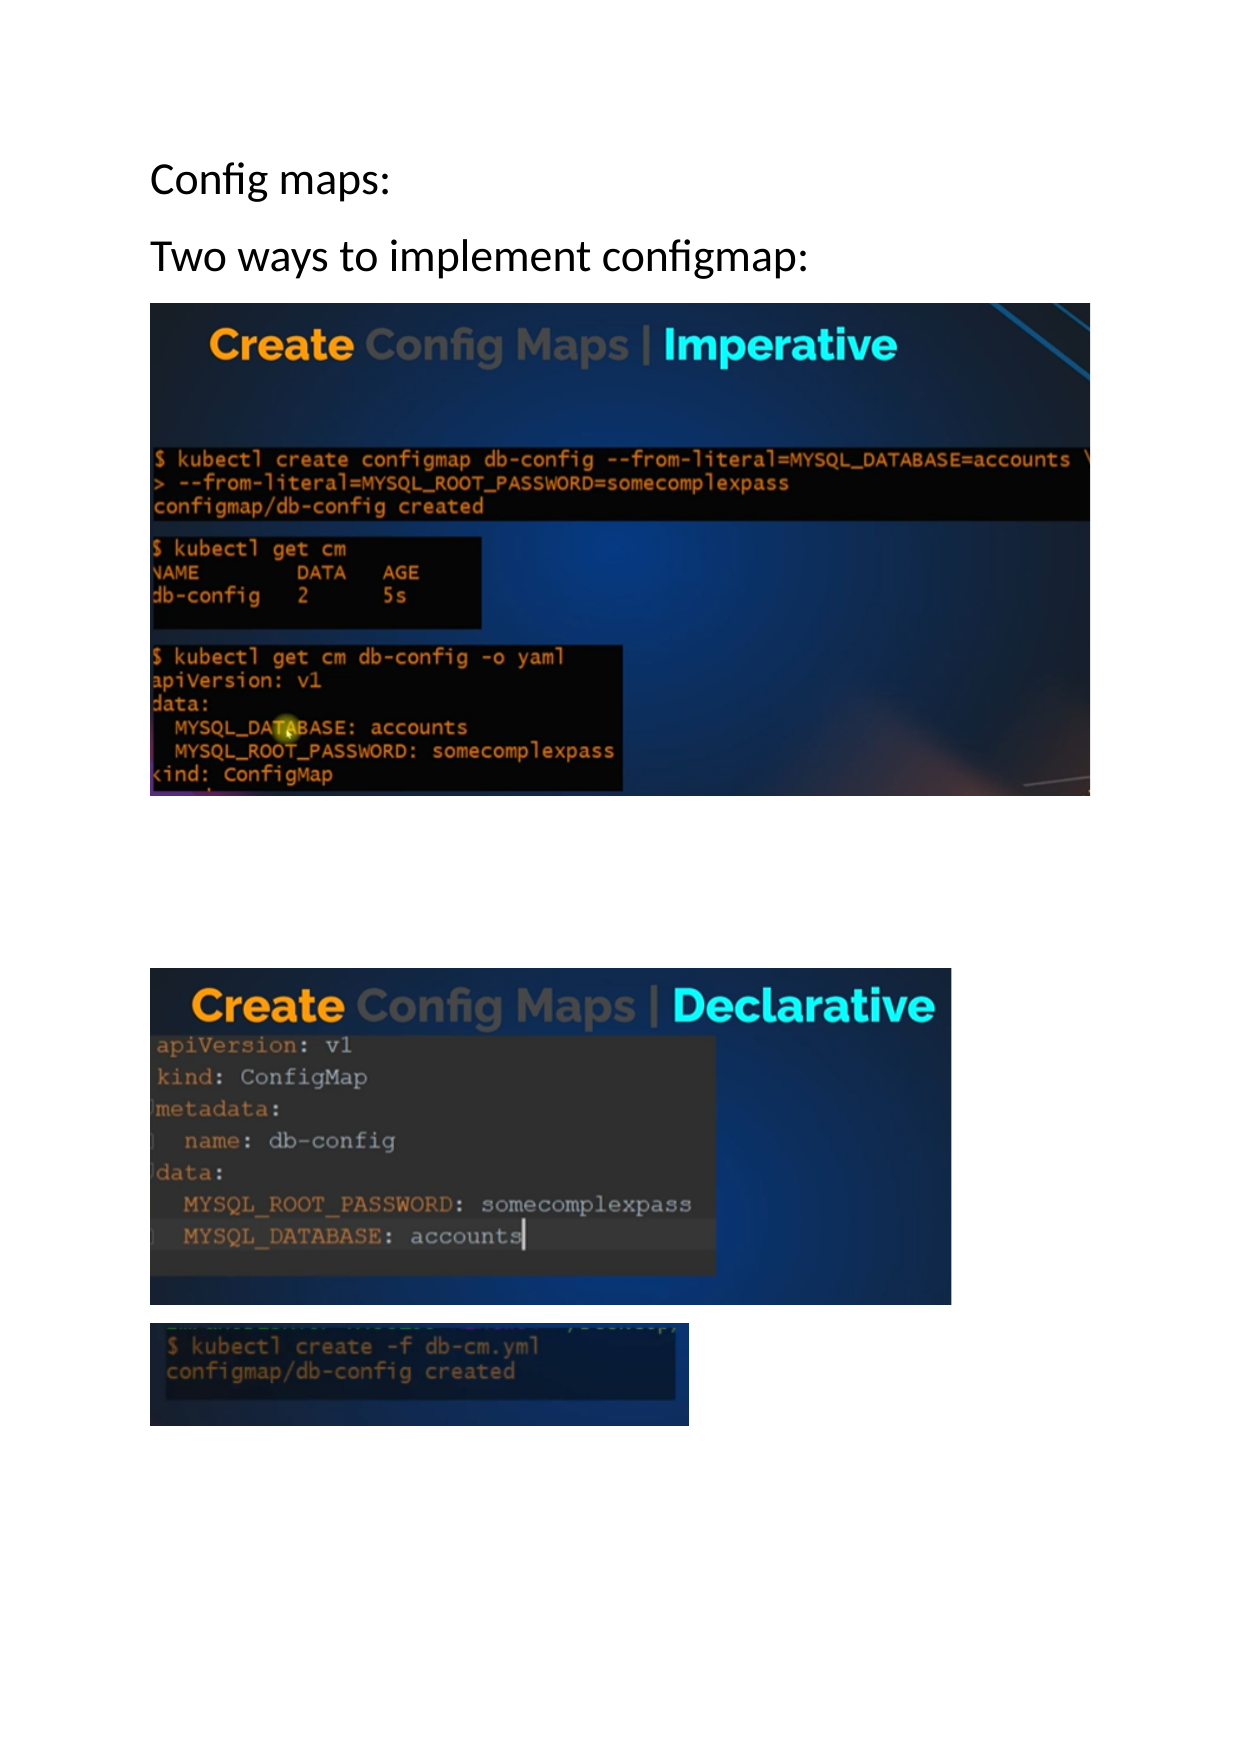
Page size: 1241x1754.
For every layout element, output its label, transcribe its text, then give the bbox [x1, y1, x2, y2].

text Two ways to implement configmap: [150, 227, 1090, 283]
picture [150, 303, 1091, 796]
text Config maps: [150, 150, 1090, 206]
picture [150, 968, 952, 1305]
picture [150, 1323, 689, 1426]
